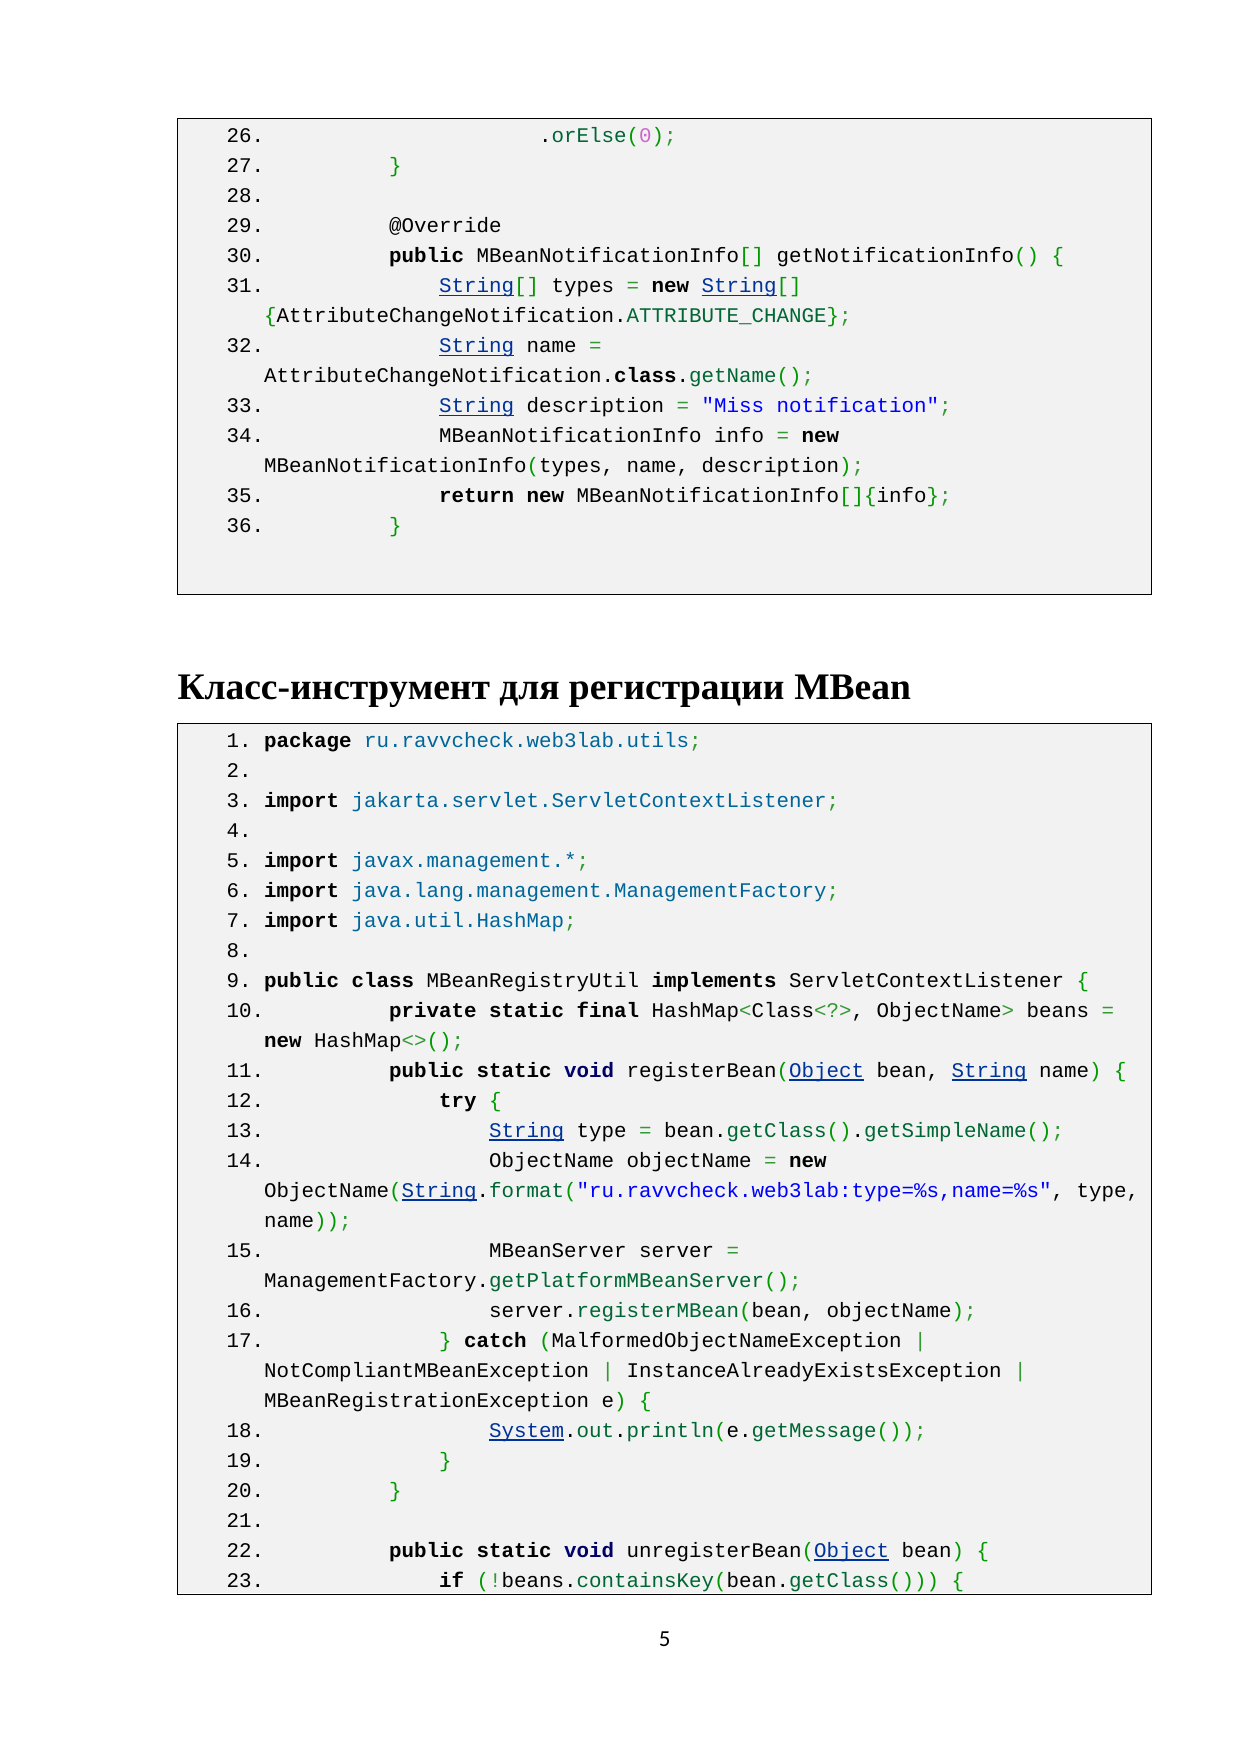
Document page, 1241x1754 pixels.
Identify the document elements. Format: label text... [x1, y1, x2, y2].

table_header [178, 724, 1151, 1593]
subtitle Класс-инструмент для регистрации MBean [177, 664, 1152, 708]
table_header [178, 119, 1151, 594]
